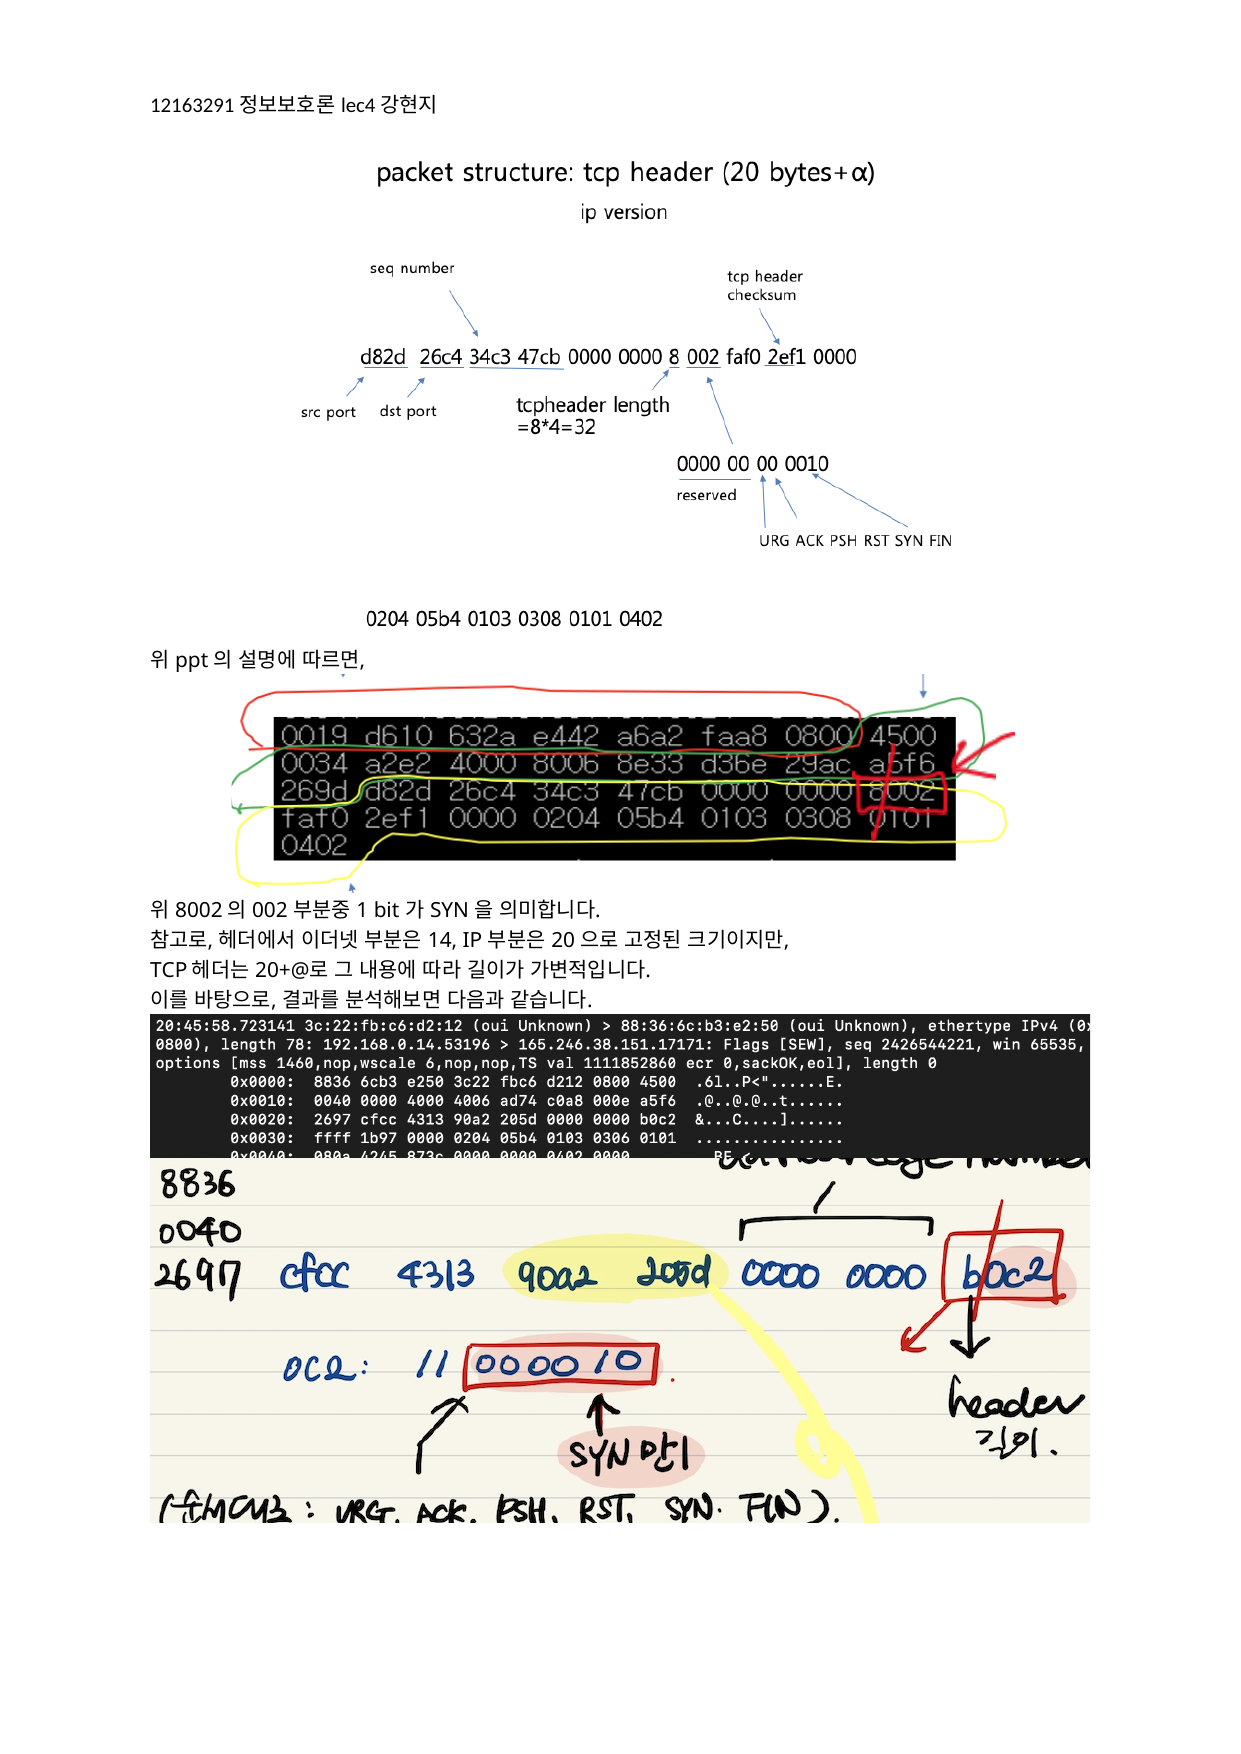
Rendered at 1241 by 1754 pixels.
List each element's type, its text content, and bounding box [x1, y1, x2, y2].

text 위 8002의 002 부분중 1 bit 가 SYN 을 의미합니다. [150, 893, 1090, 923]
text 참고로, 헤더에서 이더넷 부분은 14, IP 부분은 20 으로 고정된 크기이지만, [150, 923, 1090, 953]
picture [262, 150, 998, 644]
text 이를 바탕으로, 결과를 분석해보면 다음과 같습니다. [150, 984, 1090, 1014]
text TCP헤더는 20+@로 그 내용에 따라 길이가 가변적입니다. [150, 953, 1090, 984]
picture [231, 674, 1015, 893]
text 위 ppt 의 설명에 따르면, [150, 644, 1090, 674]
picture [150, 1014, 1091, 1523]
